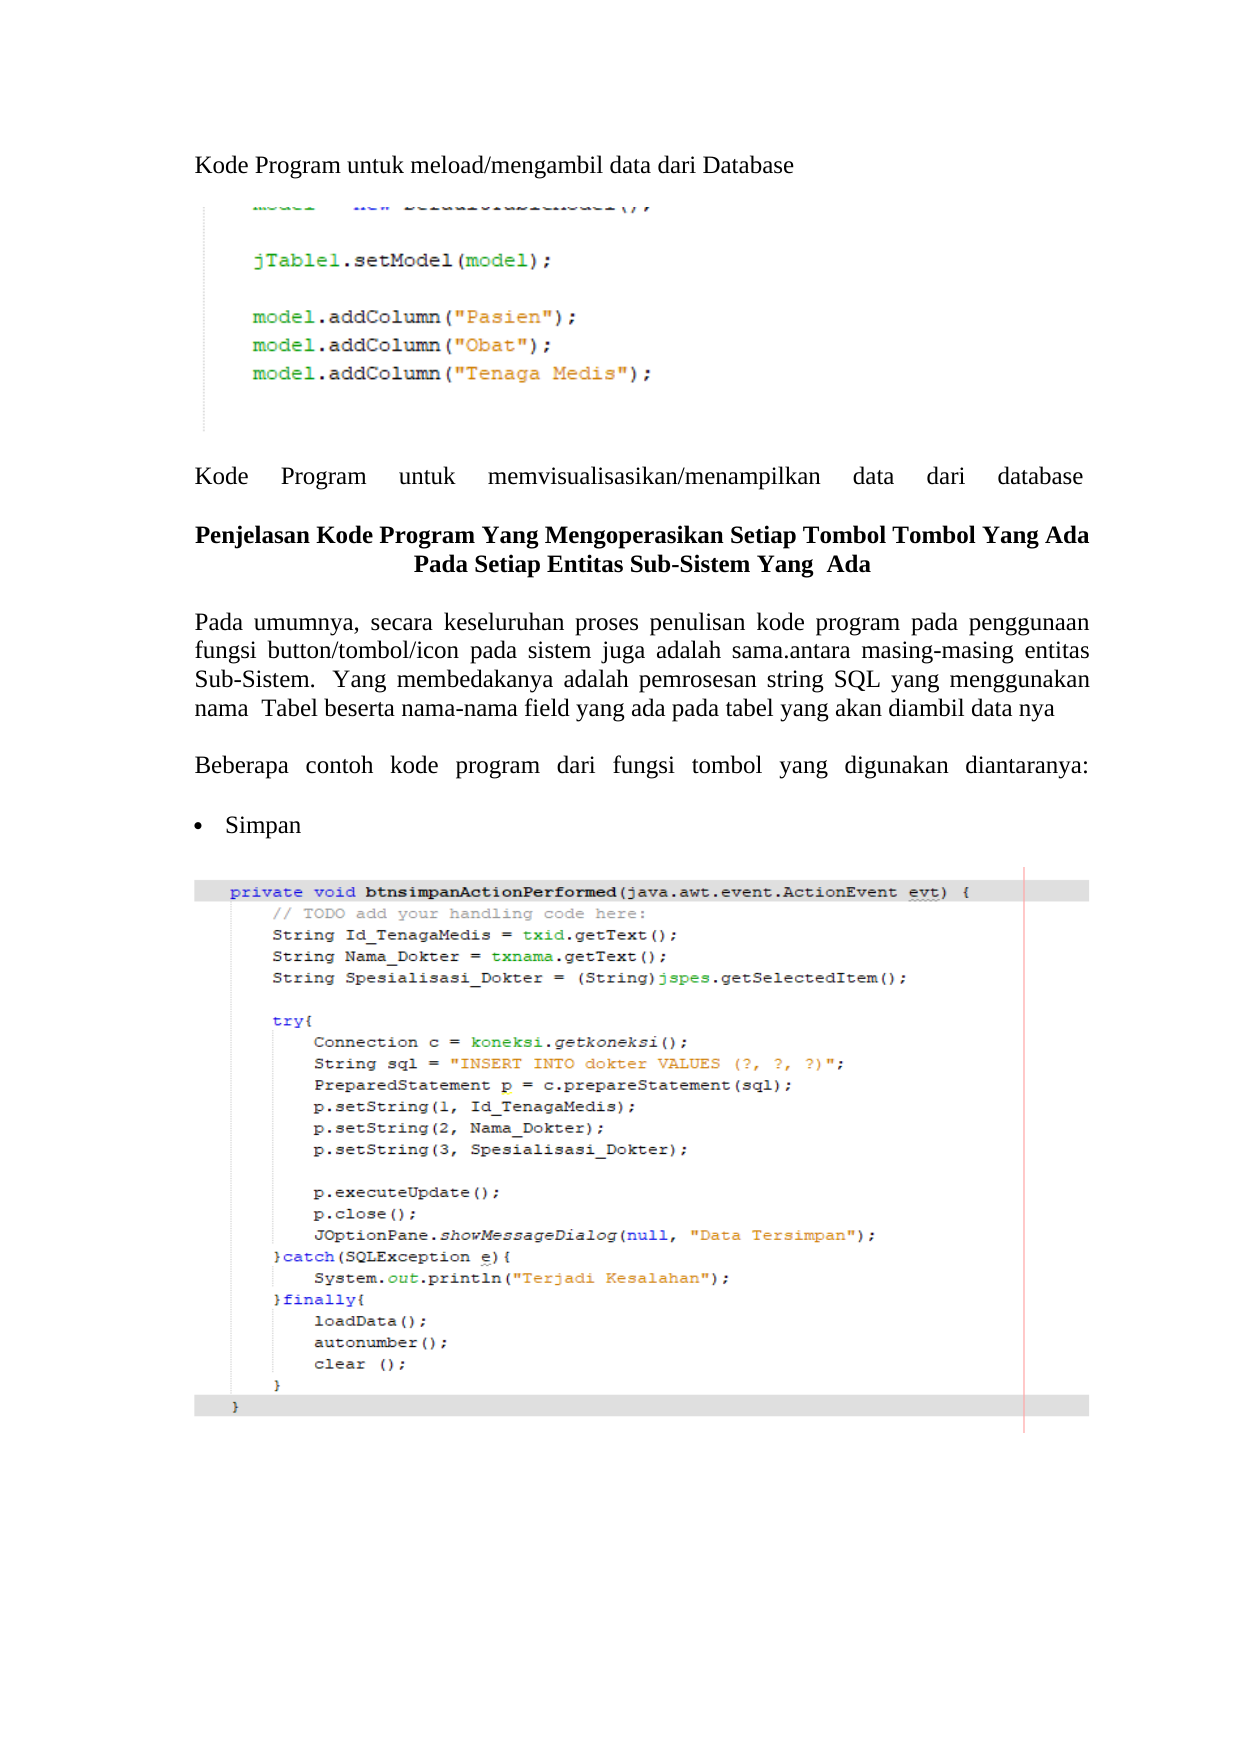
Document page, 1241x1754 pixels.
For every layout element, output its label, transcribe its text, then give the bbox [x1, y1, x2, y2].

text Kode Program untuk memvisualisasikan/menampilkan data dari database [150, 461, 1090, 521]
text Kode Program untuk meload/mengambil data dari Database [150, 150, 1090, 179]
list Simpan [194, 810, 1090, 838]
text Beberapa contoh kode program dari fungsi tombol yang digunakan diantaranya: [194, 751, 1090, 810]
picture [194, 207, 773, 433]
text Penjelasan Kode Program Yang Mengoperasikan Setiap Tombol Tombol Yang Ada Pada Setiap Entitas Sub-Sistem Yang Ada [194, 521, 1090, 578]
text Pada umumnya, secara keseluruhan proses penulisan kode program pada penggunaan fungsi button/tombol/icon pada sistem juga adalah sama.antara masing-masing entitas Sub-Sistem. Yang membedakanya adalah pemrosesan string SQL yang menggunakan nama Tabel beserta nama-nama field yang ada pada tabel yang akan diambil data nya [194, 607, 1090, 722]
picture [194, 867, 1090, 1433]
